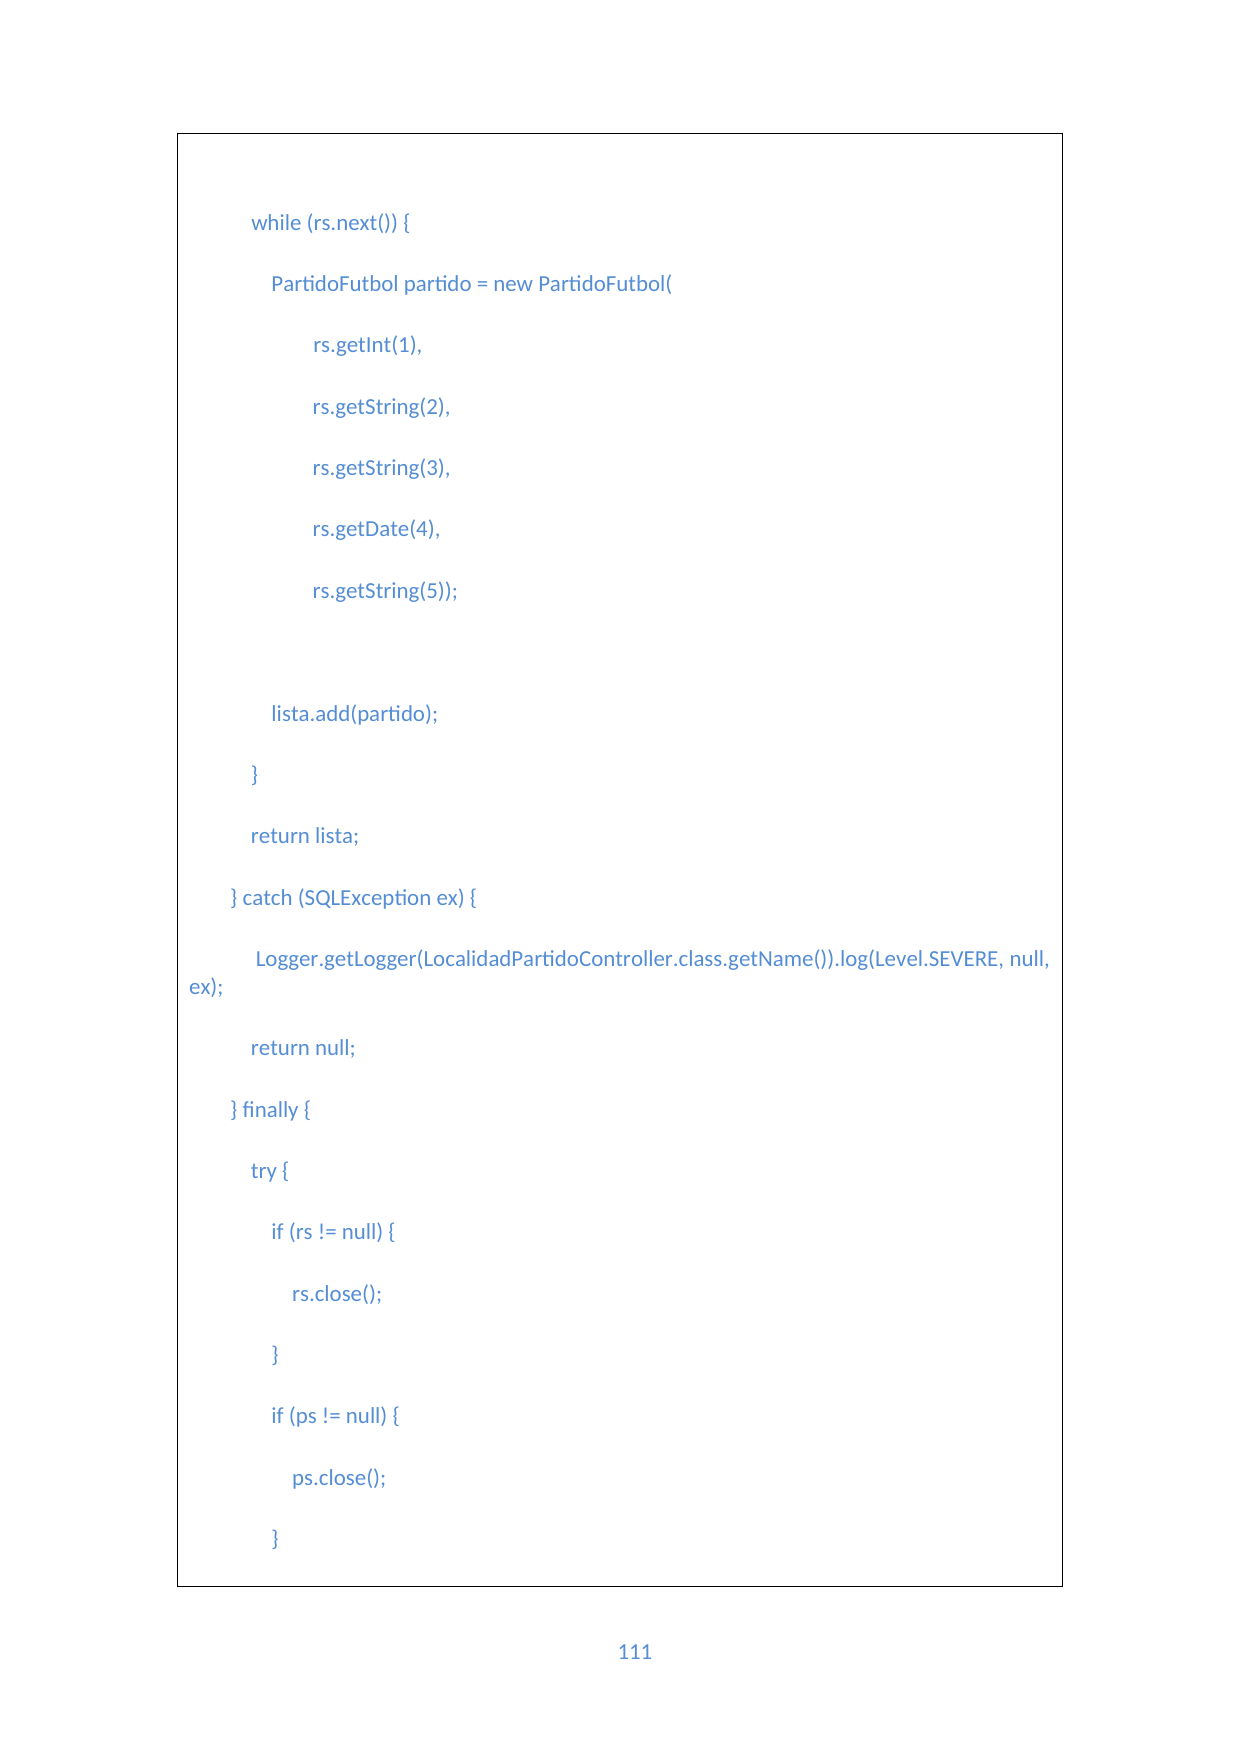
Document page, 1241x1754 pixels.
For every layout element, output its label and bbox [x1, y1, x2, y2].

table_header [178, 134, 1062, 1586]
